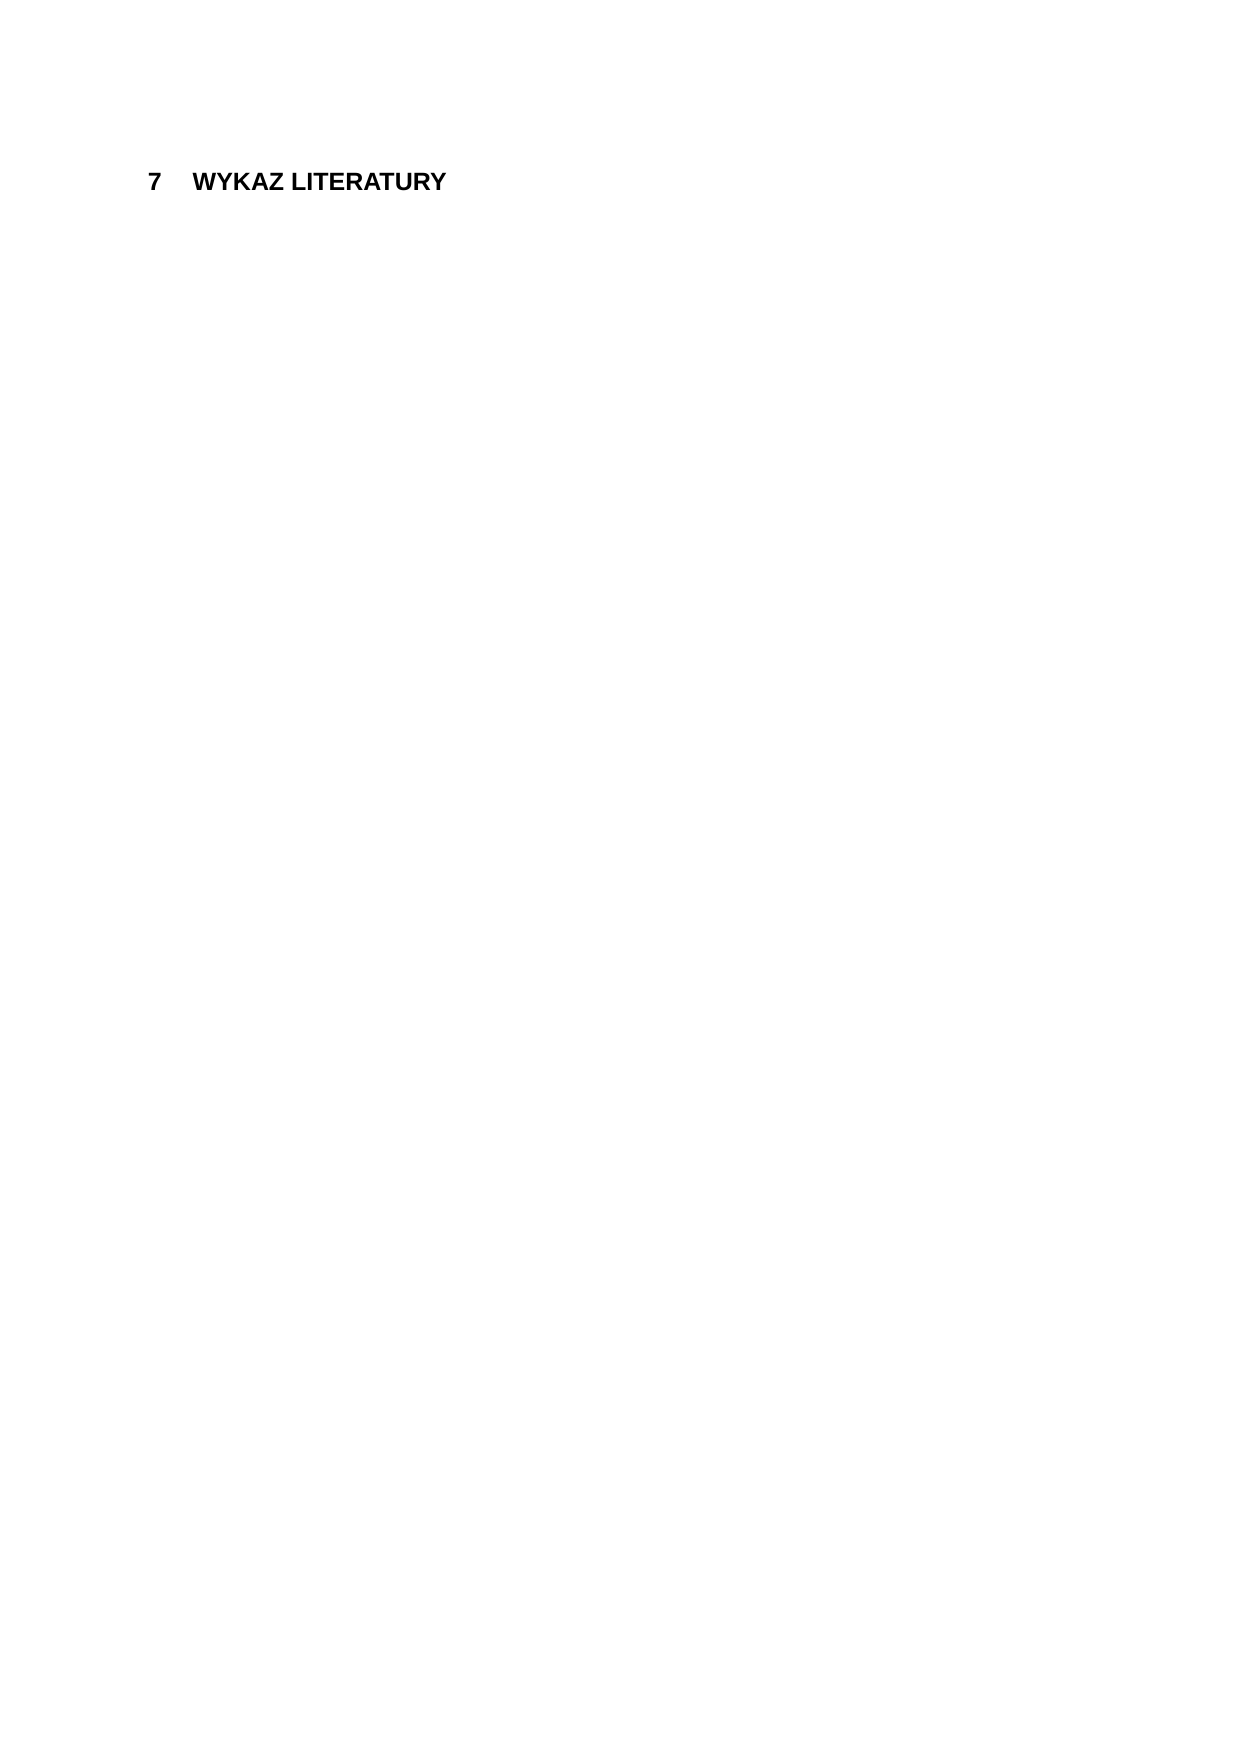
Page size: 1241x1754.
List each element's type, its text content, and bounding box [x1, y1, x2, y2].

subtitle Wykaz literatury [148, 167, 1128, 196]
